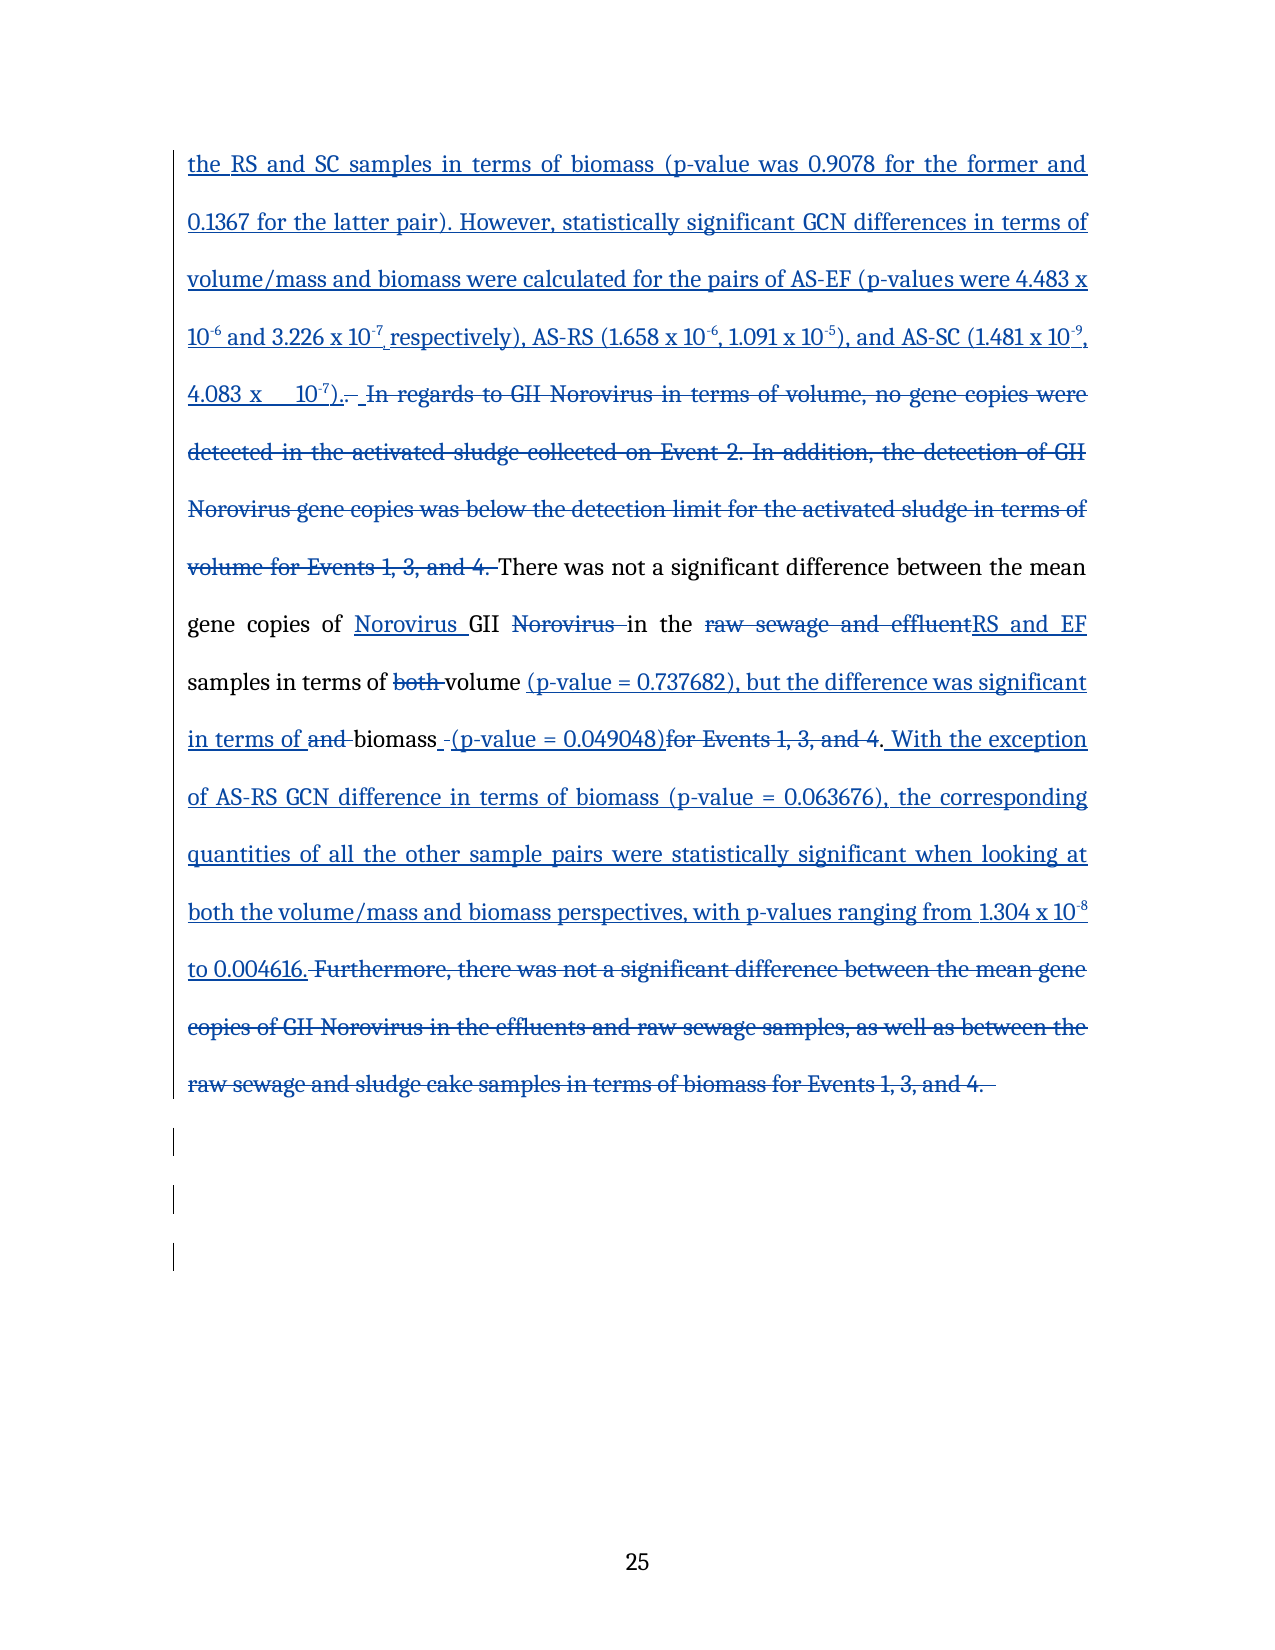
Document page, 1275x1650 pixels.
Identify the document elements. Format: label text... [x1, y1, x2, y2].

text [187, 150, 1087, 174]
